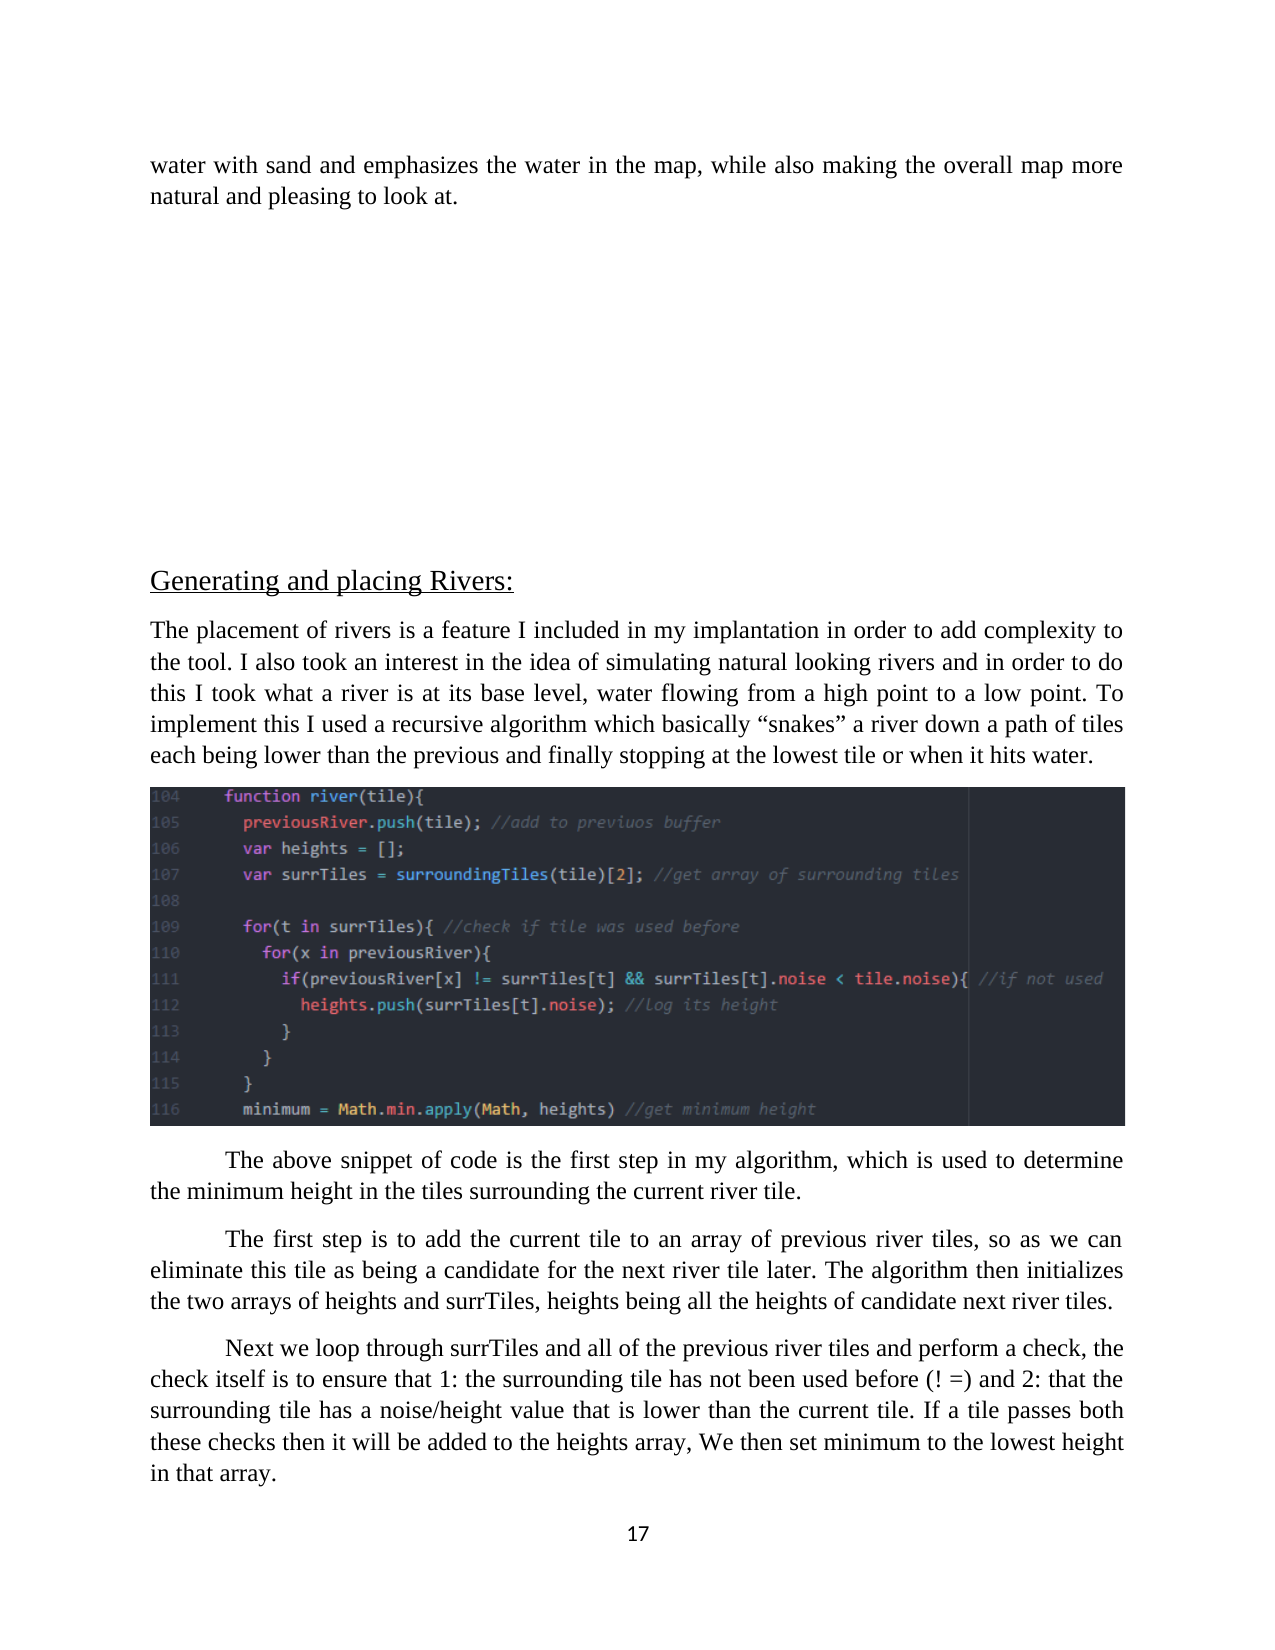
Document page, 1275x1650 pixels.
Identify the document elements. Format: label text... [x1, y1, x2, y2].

text The first step is to add the current tile to an array of previous river tiles, so as we can eliminate this tile as being a candidate for the next river tile later. The algorithm then initializes the two arrays of heights and surrTiles, heights being all the heights of candidate next river tiles. [150, 1224, 1125, 1314]
text Next we loop through surrTiles and all of the previous river tiles and perform a check, the check itself is to ensure that 1: the surrounding tile has not been used before (! =) and 2: that the surrounding tile has a noise/height value that is lower than the current tile. If a tile passes both these checks then it will be added to the heights array, We then set minimum to the lowest height in that array. [150, 1333, 1125, 1486]
text The above snippet of code is the first step in my algorithm, which is used to determine the minimum height in the tiles surrounding the current river tile. [150, 1145, 1125, 1205]
picture [150, 787, 1125, 1126]
text Generating and placing Rivers: [150, 563, 1125, 596]
text The placement of rivers is a feature I included in my implantation in order to add complexity to the tool. I also took an interest in the idea of simulating natural looking rivers and in order to do this I took what a river is at its base level, water flowing from a high point to a low point. To implement this I used a recursive algorithm which basically “snakes” a river down a path of tiles each being lower than the previous and finally stopping at the lowest tile or when it hits water. [150, 616, 1125, 768]
